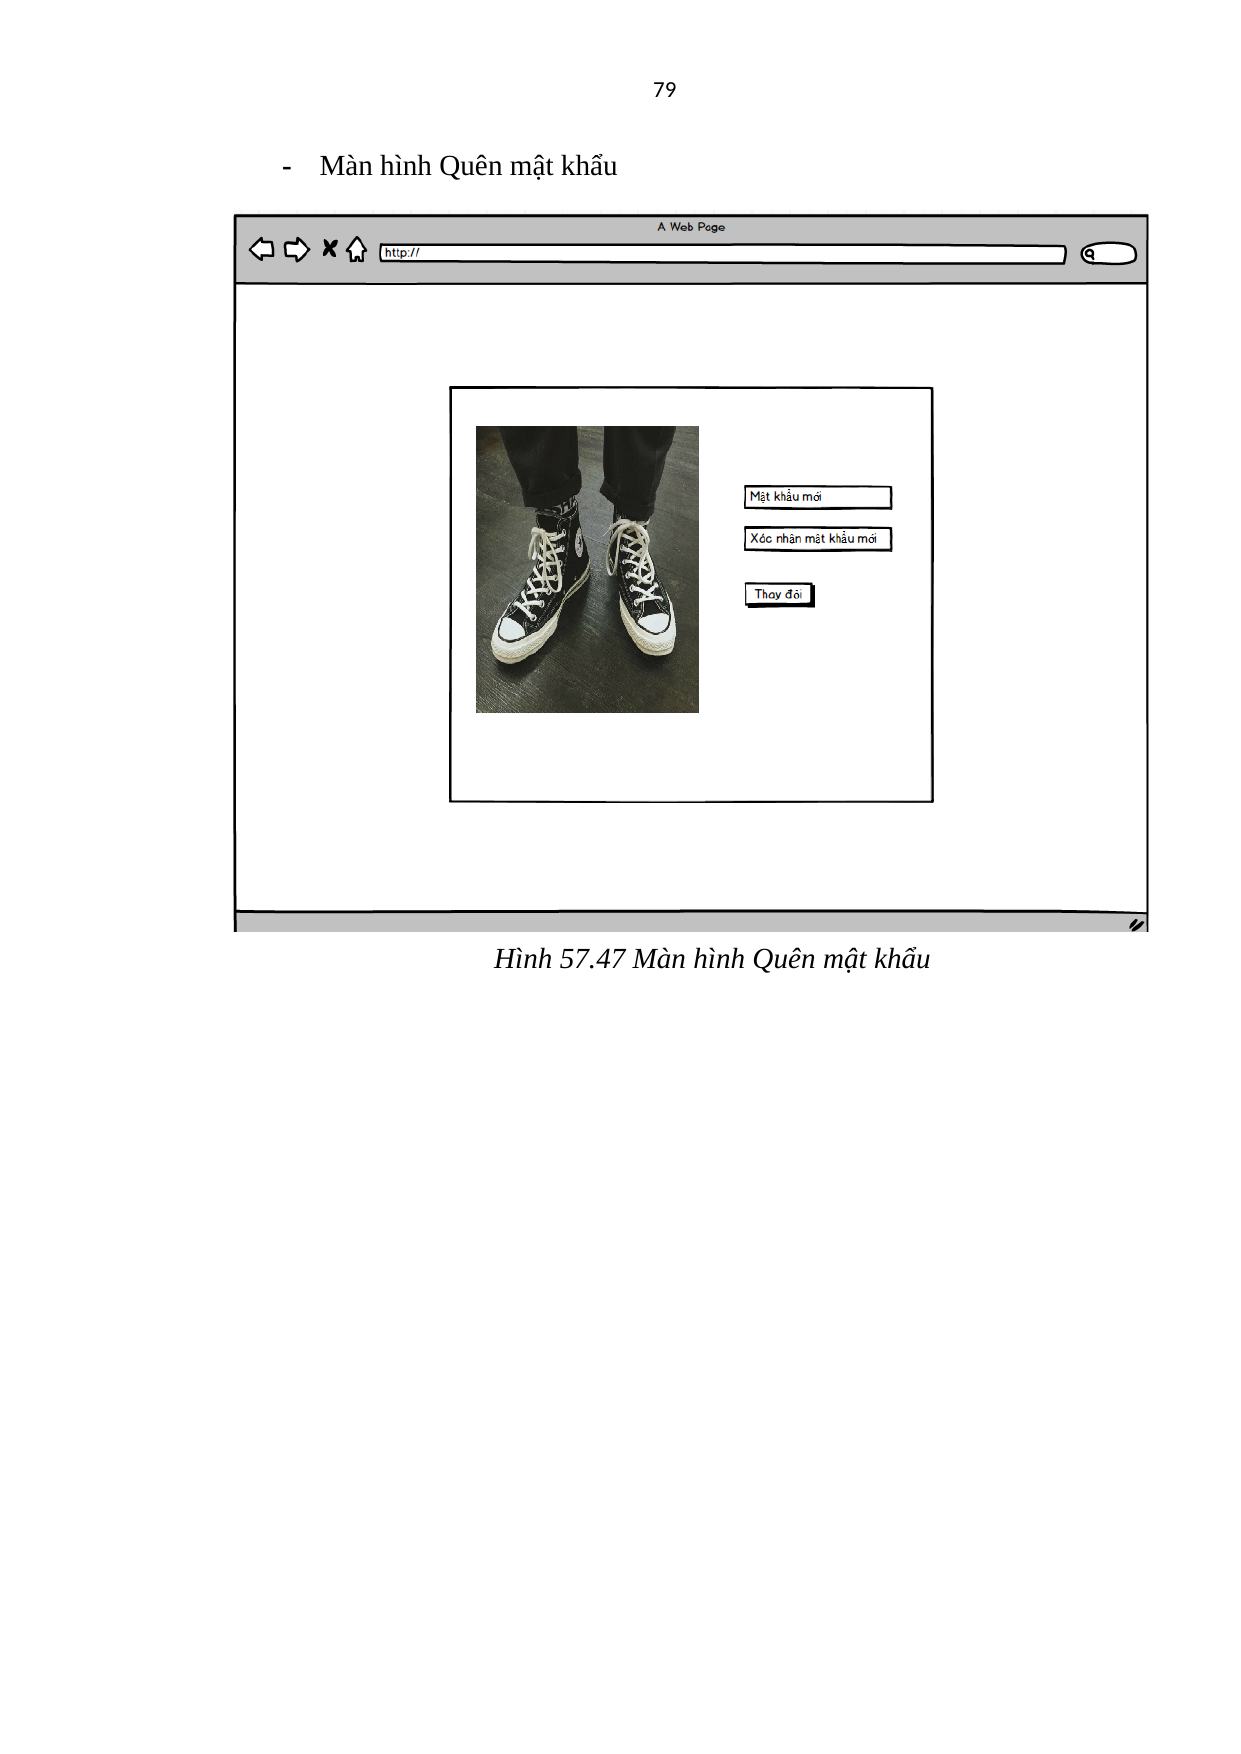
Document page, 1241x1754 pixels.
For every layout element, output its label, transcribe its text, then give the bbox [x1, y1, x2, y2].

picture [233, 210, 1149, 932]
list Màn hình Quên mật khẩu [282, 148, 1122, 181]
